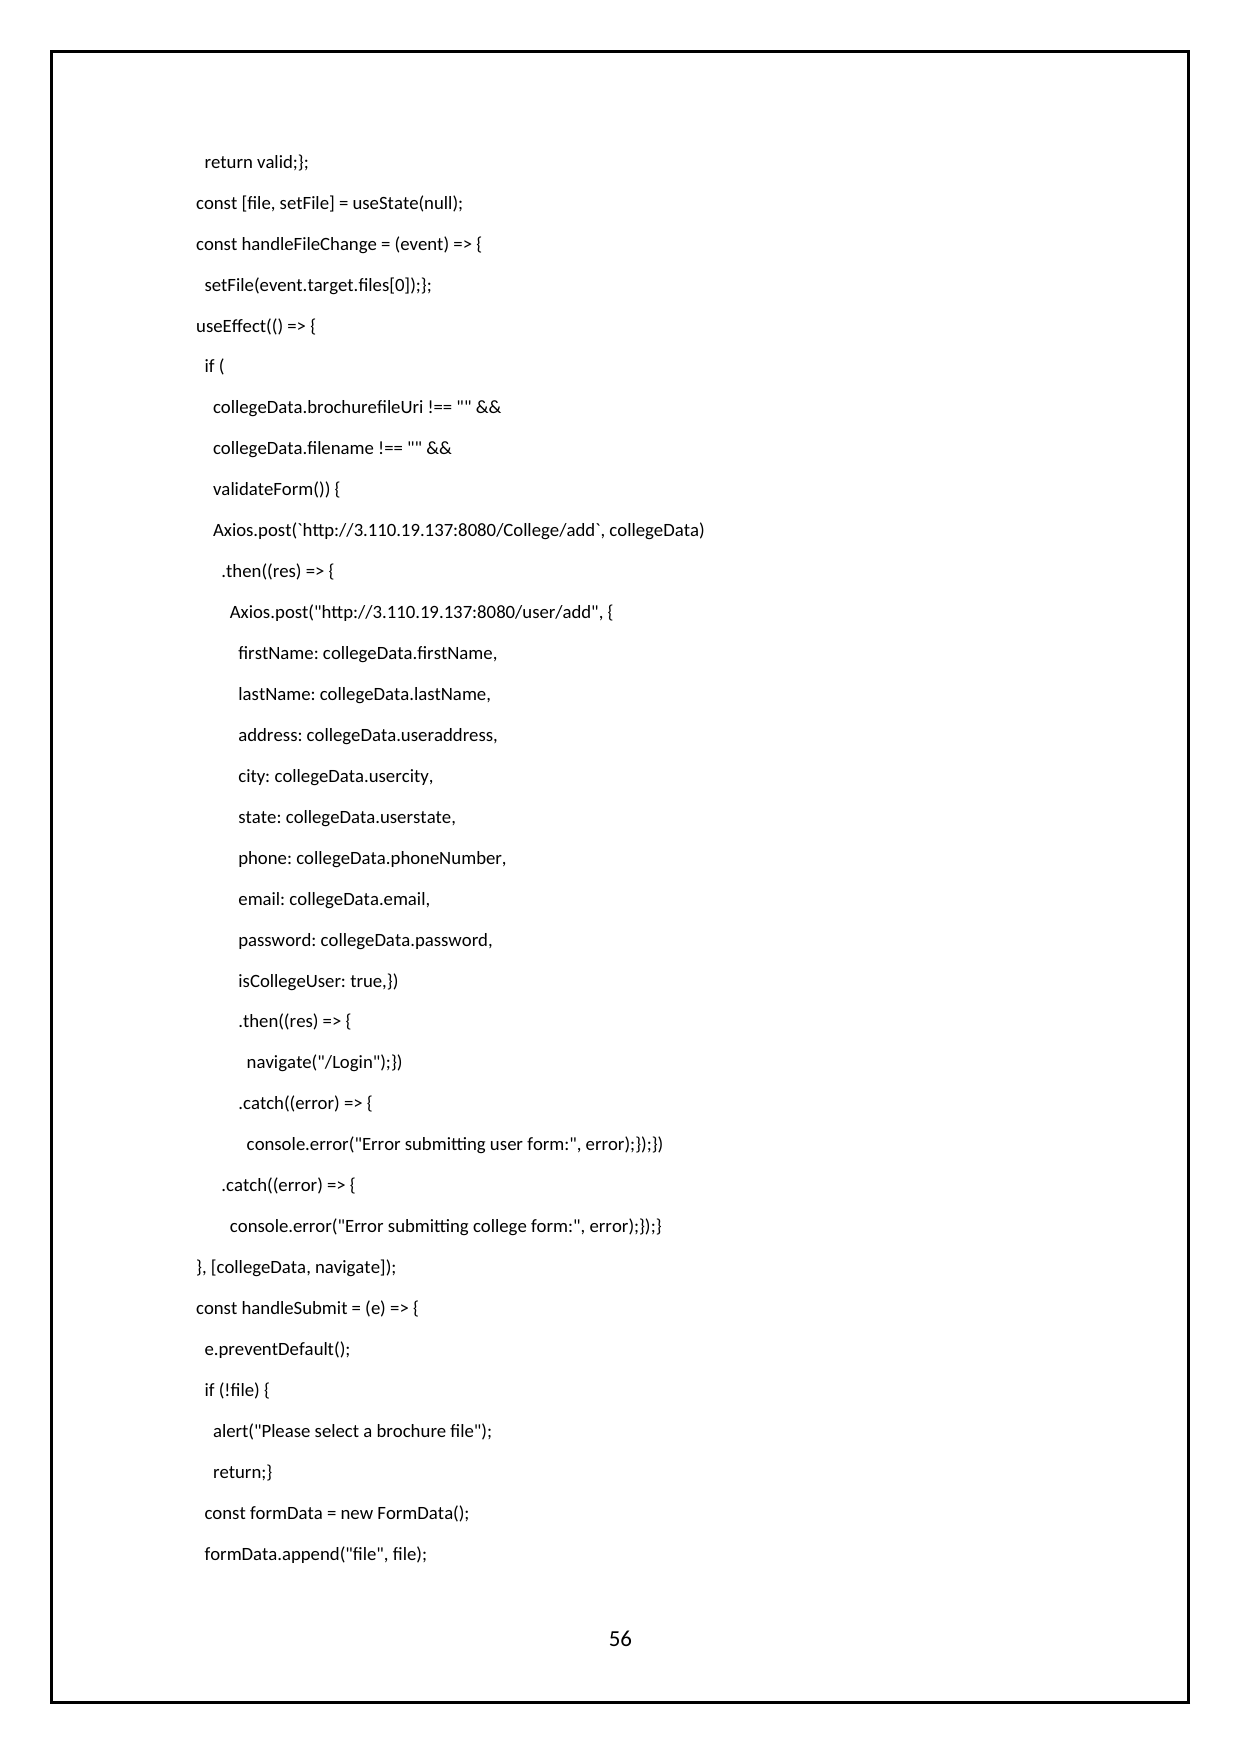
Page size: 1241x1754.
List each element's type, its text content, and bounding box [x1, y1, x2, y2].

text phone: collegeData.phoneNumber, [187, 846, 1090, 869]
text Axios.post(`http://3.110.19.137:8080/College/add`, collegeData) [187, 518, 1090, 541]
text .catch((error) => { [187, 1173, 1090, 1196]
text alert("Please select a brochure file"); [187, 1419, 1090, 1442]
text .catch((error) => { [187, 1092, 1090, 1114]
text e.preventDefault(); [187, 1337, 1090, 1360]
text setFile(event.target.files[0]);}; [187, 273, 1090, 296]
text state: collegeData.userstate, [187, 805, 1090, 828]
text isCollegeUser: true,}) [187, 969, 1090, 992]
text formData.append("file", file); [187, 1542, 1090, 1565]
text return valid;}; [187, 150, 1090, 173]
text .then((res) => { [187, 559, 1090, 582]
text console.error("Error submitting college form:", error);});} [187, 1214, 1090, 1237]
text }, [collegeData, navigate]); [187, 1255, 1090, 1278]
text if (!file) { [187, 1378, 1090, 1401]
text .then((res) => { [187, 1010, 1090, 1033]
text navigate("/Login");}) [187, 1051, 1090, 1073]
text lastName: collegeData.lastName, [187, 682, 1090, 705]
text const [file, setFile] = useState(null); [187, 191, 1090, 214]
text const handleSubmit = (e) => { [187, 1296, 1090, 1319]
text collegeData.brochurefileUri !== "" && [187, 396, 1090, 418]
text const handleFileChange = (event) => { [187, 232, 1090, 255]
text const formData = new FormData(); [187, 1501, 1090, 1524]
text return;} [187, 1460, 1090, 1483]
text console.error("Error submitting user form:", error);});}) [187, 1132, 1090, 1155]
text collegeData.filename !== "" && [187, 437, 1090, 459]
text useEffect(() => { [187, 314, 1090, 337]
text validateForm()) { [187, 477, 1090, 500]
text email: collegeData.email, [187, 887, 1090, 910]
text address: collegeData.useraddress, [187, 723, 1090, 746]
text firstName: collegeData.firstName, [187, 641, 1090, 664]
text password: collegeData.password, [187, 928, 1090, 951]
text Axios.post("http://3.110.19.137:8080/user/add", { [187, 600, 1090, 623]
text if ( [187, 355, 1090, 378]
text city: collegeData.usercity, [187, 764, 1090, 787]
